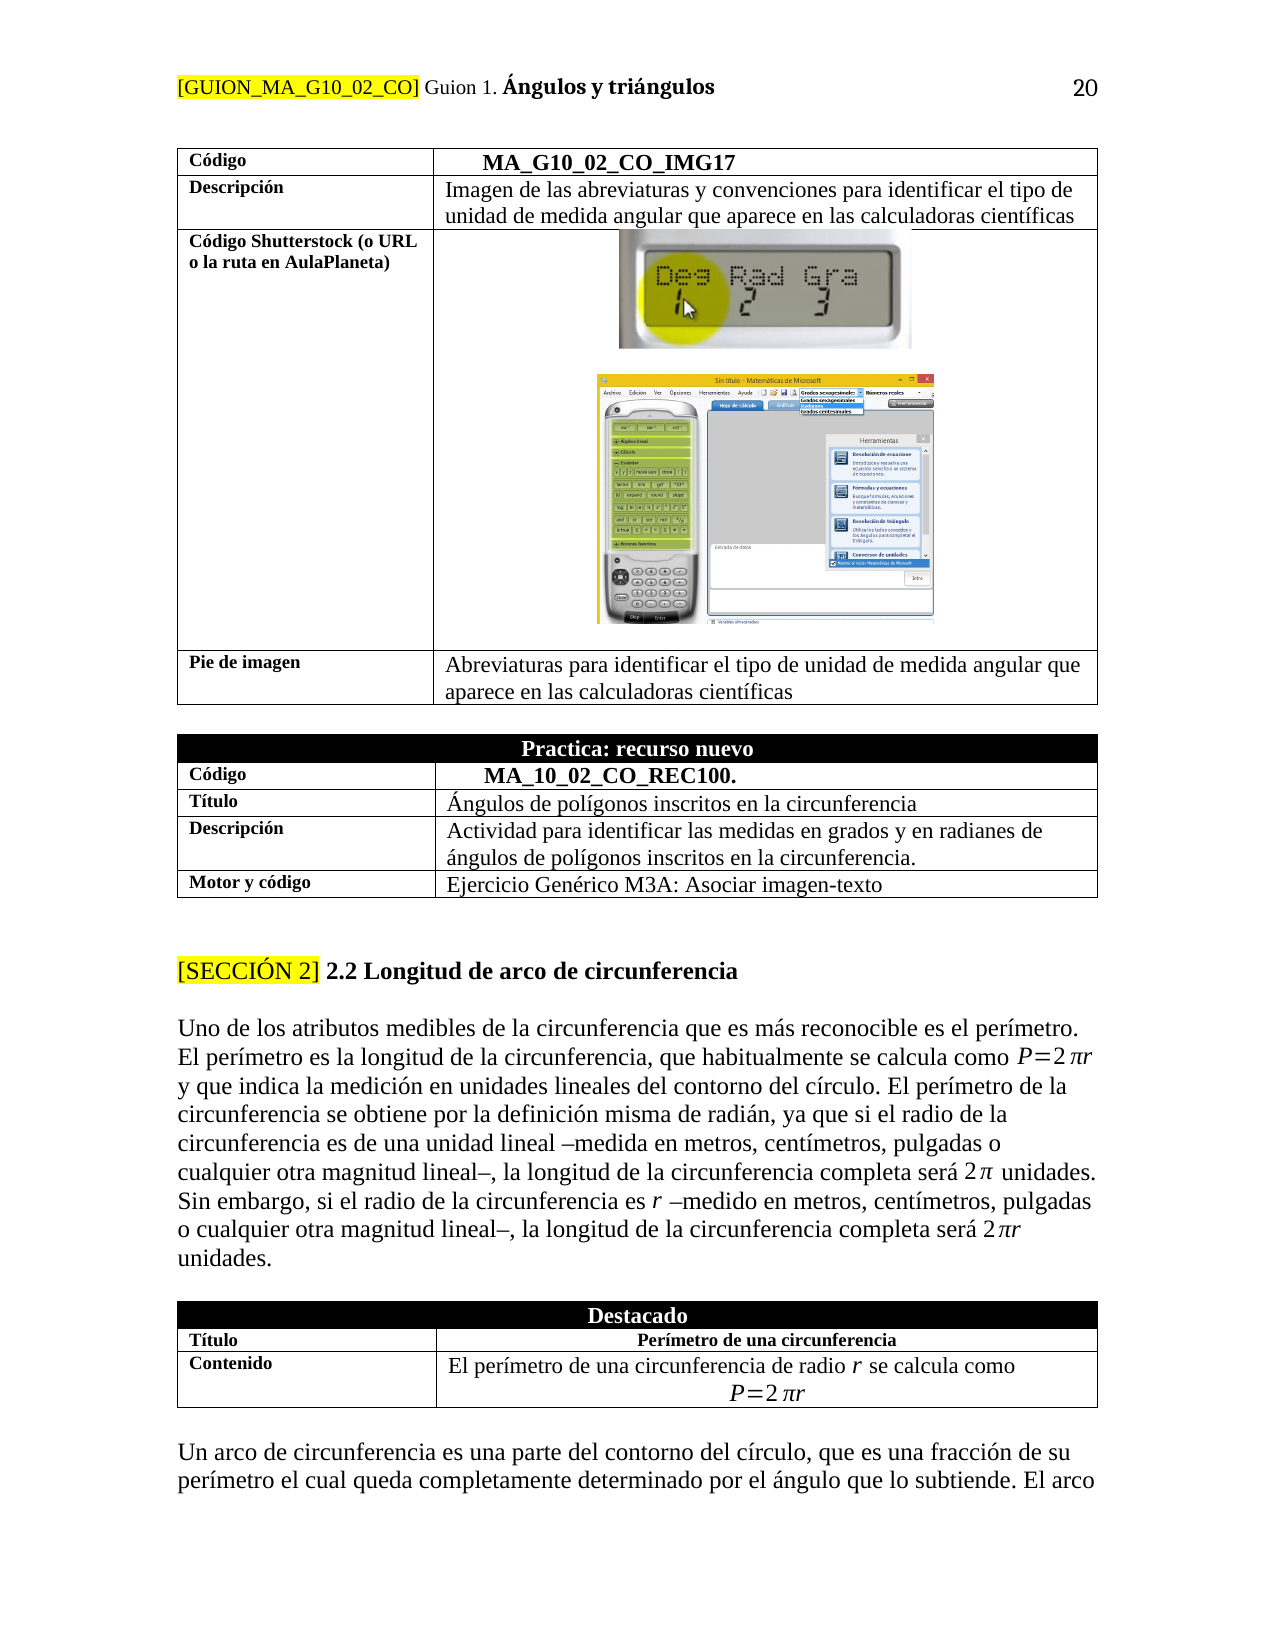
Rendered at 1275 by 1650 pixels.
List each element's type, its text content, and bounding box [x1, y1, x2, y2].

table_cell Código Shutterstock (o URL o la ruta en AulaPlaneta) [178, 230, 433, 650]
table_cell [434, 230, 1097, 650]
table_cell Código [178, 763, 435, 789]
table_header Destacado [178, 1302, 1097, 1328]
text Sin embargo, si el radio de la circunferencia es –medido en metros, centímetros, pulgadas o cualquier otra magnitud lineal–, la longitud de la circunferencia completa será unidades. [177, 1186, 1098, 1272]
table_header Practica: recurso nuevo [178, 735, 1097, 761]
text Uno de los atributos medibles de la circunferencia que es más reconocible es el perímetro. El perímetro es la longitud de la circunferencia, que habitualmente se calcula como y que indica la medición en unidades lineales del contorno del círculo. El perímetro de la circunferencia se obtiene por la definición misma de radián, ya que si el radio de la circunferencia es de una unidad lineal –medida en metros, centímetros, pulgadas o cualquier otra magnitud lineal–, la longitud de la circunferencia completa será unidades. [177, 1013, 1098, 1186]
table_cell Perímetro de una circunferencia [437, 1329, 1097, 1351]
picture [619, 229, 912, 349]
table_cell Título [178, 1329, 436, 1351]
table_cell El perímetro de una circunferencia de radio se calcula como [437, 1352, 1097, 1407]
table_cell Descripción [178, 817, 435, 870]
table_cell Actividad para identificar las medidas en grados y en radianes de ángulos de polígonos inscritos en la circunferencia. [436, 817, 1097, 870]
table_cell Abreviaturas para identificar el tipo de unidad de medida angular que aparece en las calculadoras científicas [434, 651, 1097, 704]
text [177, 1437, 1098, 1494]
table_cell Ángulos de polígonos inscritos en la circunferencia [436, 790, 1097, 816]
text [SECCIÓN 2] 2.2 Longitud de arco de circunferencia [319, 956, 1098, 984]
table_cell [436, 763, 1097, 789]
table_cell Ejercicio Genérico M3A: Asociar imagen-texto [436, 871, 1097, 897]
picture [597, 374, 934, 624]
table_cell Imagen de las abreviaturas y convenciones para identificar el tipo de unidad de medida angular que aparece en las calculadoras científicas [434, 176, 1097, 229]
table_cell [434, 149, 1097, 175]
table_cell Motor y código [178, 871, 435, 897]
table_cell Título [178, 790, 435, 816]
table_cell Código [178, 149, 433, 175]
table_cell Contenido [178, 1352, 436, 1407]
table_cell Descripción [178, 176, 433, 229]
table_cell Pie de imagen [178, 651, 433, 704]
